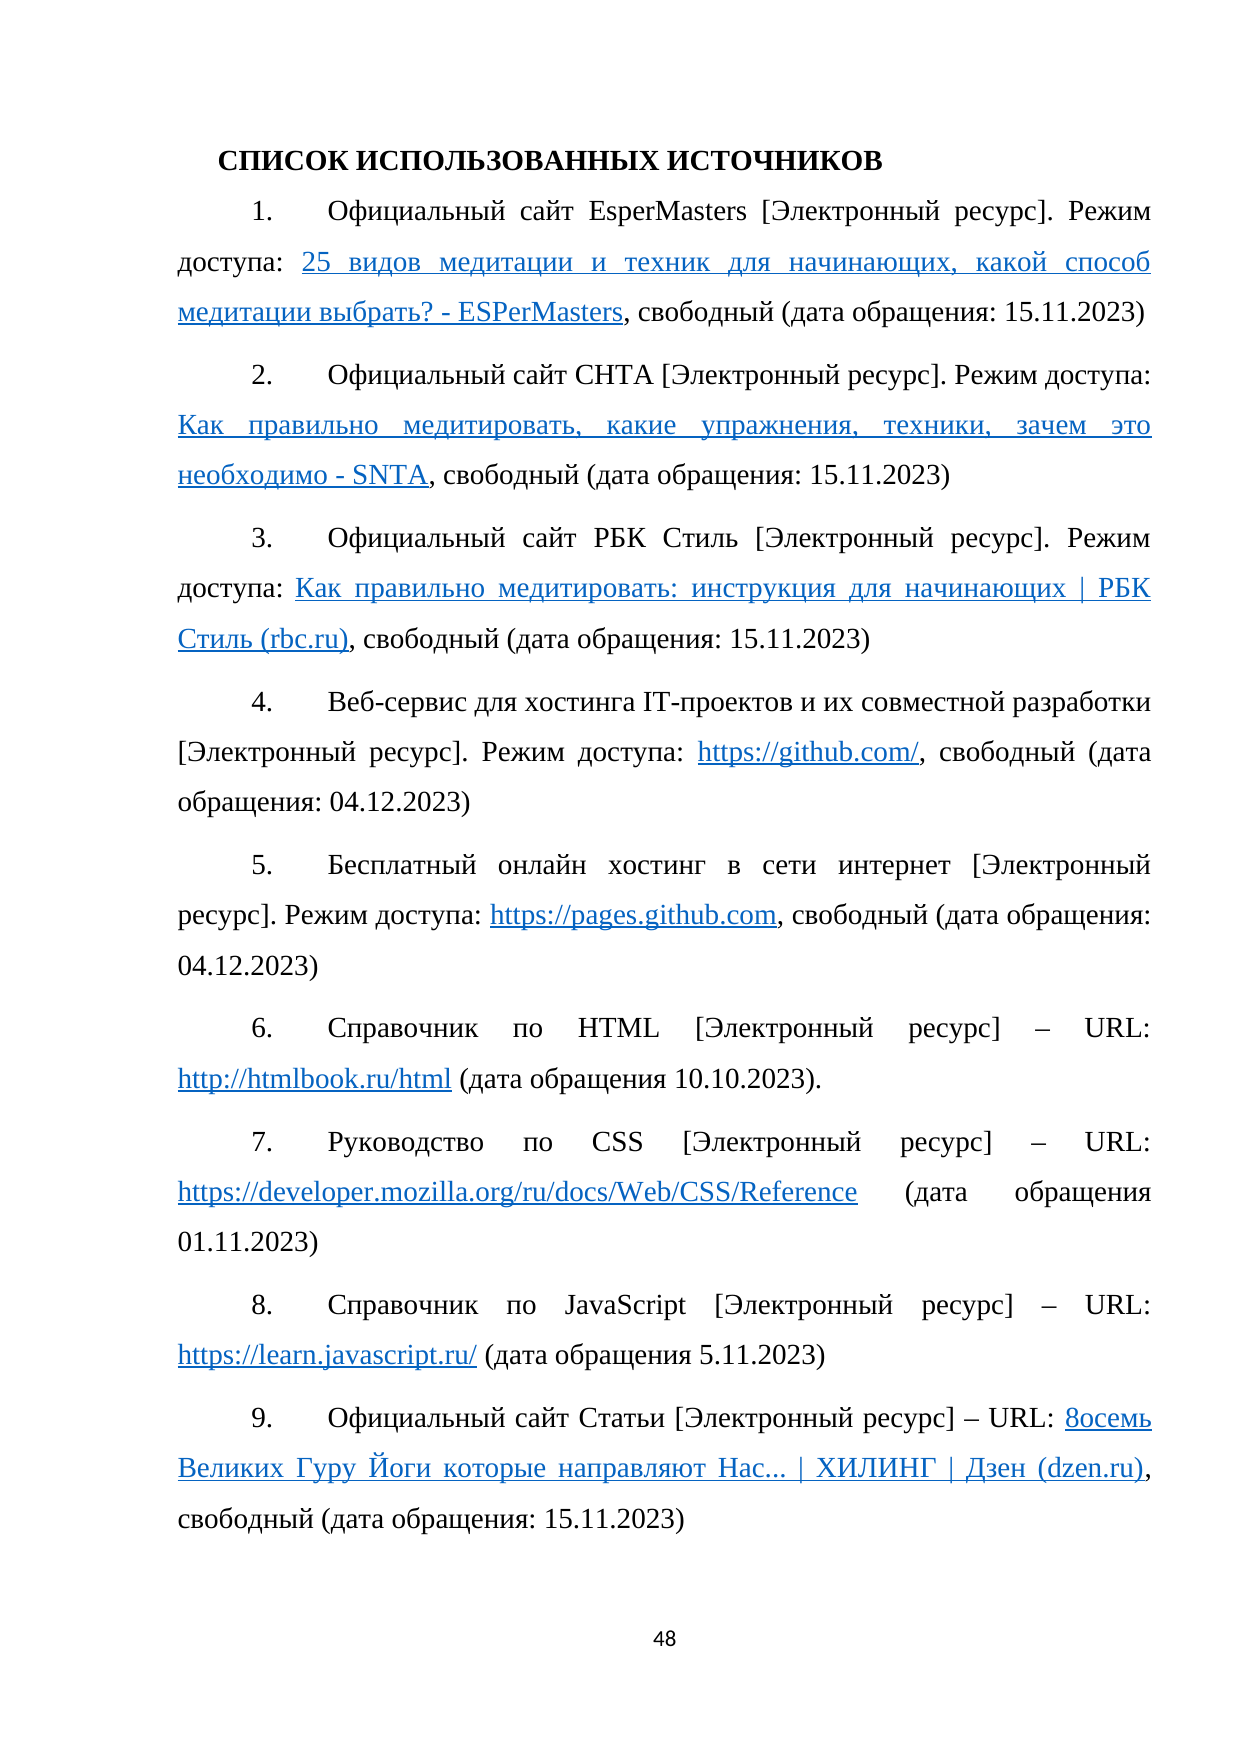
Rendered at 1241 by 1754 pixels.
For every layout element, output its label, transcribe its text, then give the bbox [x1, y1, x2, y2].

list Официальный сайт Статьи [Электронный ресурс] – URL: 8осемь Великих Гуру Йоги которые направляют Нас... | ХИЛИНГ | Дзен (dzen.ru), свободный (дата обращения: 15.11.2023) [177, 1400, 1152, 1534]
list Официальный сайт CHTA [Электронный ресурс]. Режим доступа: Как правильно медитировать, какие упражнения, техники, зачем это необходимо - SNTA, свободный (дата обращения: 15.11.2023) [177, 437, 1152, 491]
list Справочник по HTML [Электронный ресурс] – URL: http://htmlbook.ru/html (дата обращения 10.10.2023). [177, 1011, 1152, 1094]
list Официальный сайт CHTA [Электронный ресурс]. Режим доступа: Как правильно медитировать, какие упражнения, техники, зачем это необходимо - SNTA, свободный (дата обращения: 15.11.2023) [177, 357, 1152, 436]
list Официальный сайт РБК Стиль [Электронный ресурс]. Режим доступа: Как правильно медитировать: инструкция для начинающих | РБК Стиль (rbc.ru), свободный (дата обращения: 15.11.2023) [177, 520, 1152, 654]
list Бесплатный онлайн хостинг в сети интернет [Электронный ресурс]. Режим доступа: https://pages.github.com, свободный (дата обращения: 04.12.2023) [177, 847, 1152, 981]
list Справочник по JavaScript [Электронный ресурс] – URL: https://learn.javascript.ru/ (дата обращения 5.11.2023) [177, 1287, 1152, 1371]
list Официальный сайт EsperMasters [Электронный ресурс]. Режим доступа: 25 видов медитации и техник для начинающих, какой способ медитации выбрать? - ESPerMasters, свободный (дата обращения: 15.11.2023) [177, 193, 1152, 328]
text СПИСОК ИСПОЛЬЗОВАННЫХ ИСТОЧНИКОВ [217, 143, 1152, 177]
list Веб-сервис для хостинга IT-проектов и их совместной разработки [Электронный ресурс]. Режим доступа: https://github.com/, свободный (дата обращения: 04.12.2023) [177, 684, 1152, 818]
list Руководство по CSS [Электронный ресурс] – URL: https://developer.mozilla.org/ru/docs/Web/CSS/Reference (дата обращения 01.11.2023) [177, 1124, 1152, 1258]
